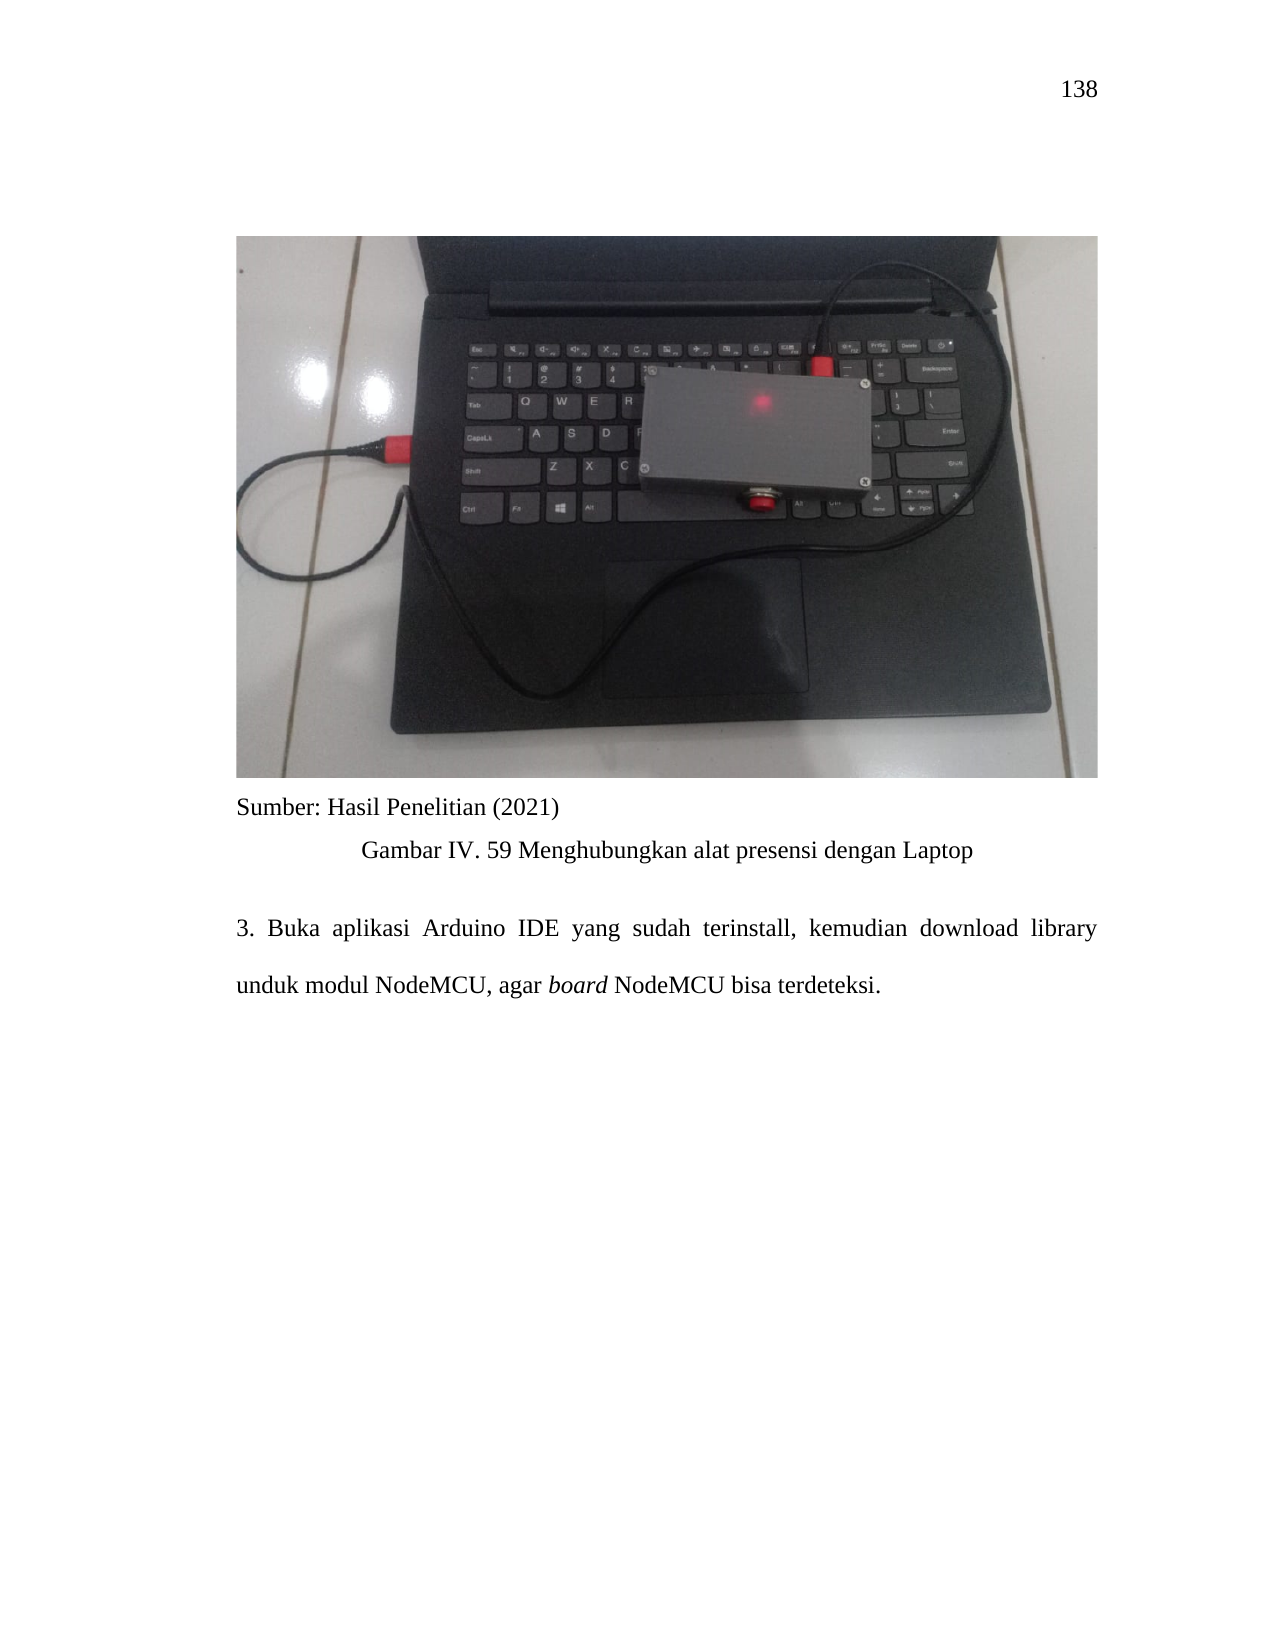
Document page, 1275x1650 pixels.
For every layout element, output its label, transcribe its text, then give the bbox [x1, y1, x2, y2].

picture [236, 236, 1098, 778]
text Gambar IV. 59 Menghubungkan alat presensi dengan Laptop [236, 835, 1098, 863]
text 3. Buka aplikasi Arduino IDE yang sudah terinstall, kemudian download library unduk modul NodeMCU, agar board NodeMCU bisa terdeteksi. [236, 913, 1098, 999]
text Sumber: Hasil Penelitian (2021) [236, 778, 1098, 820]
